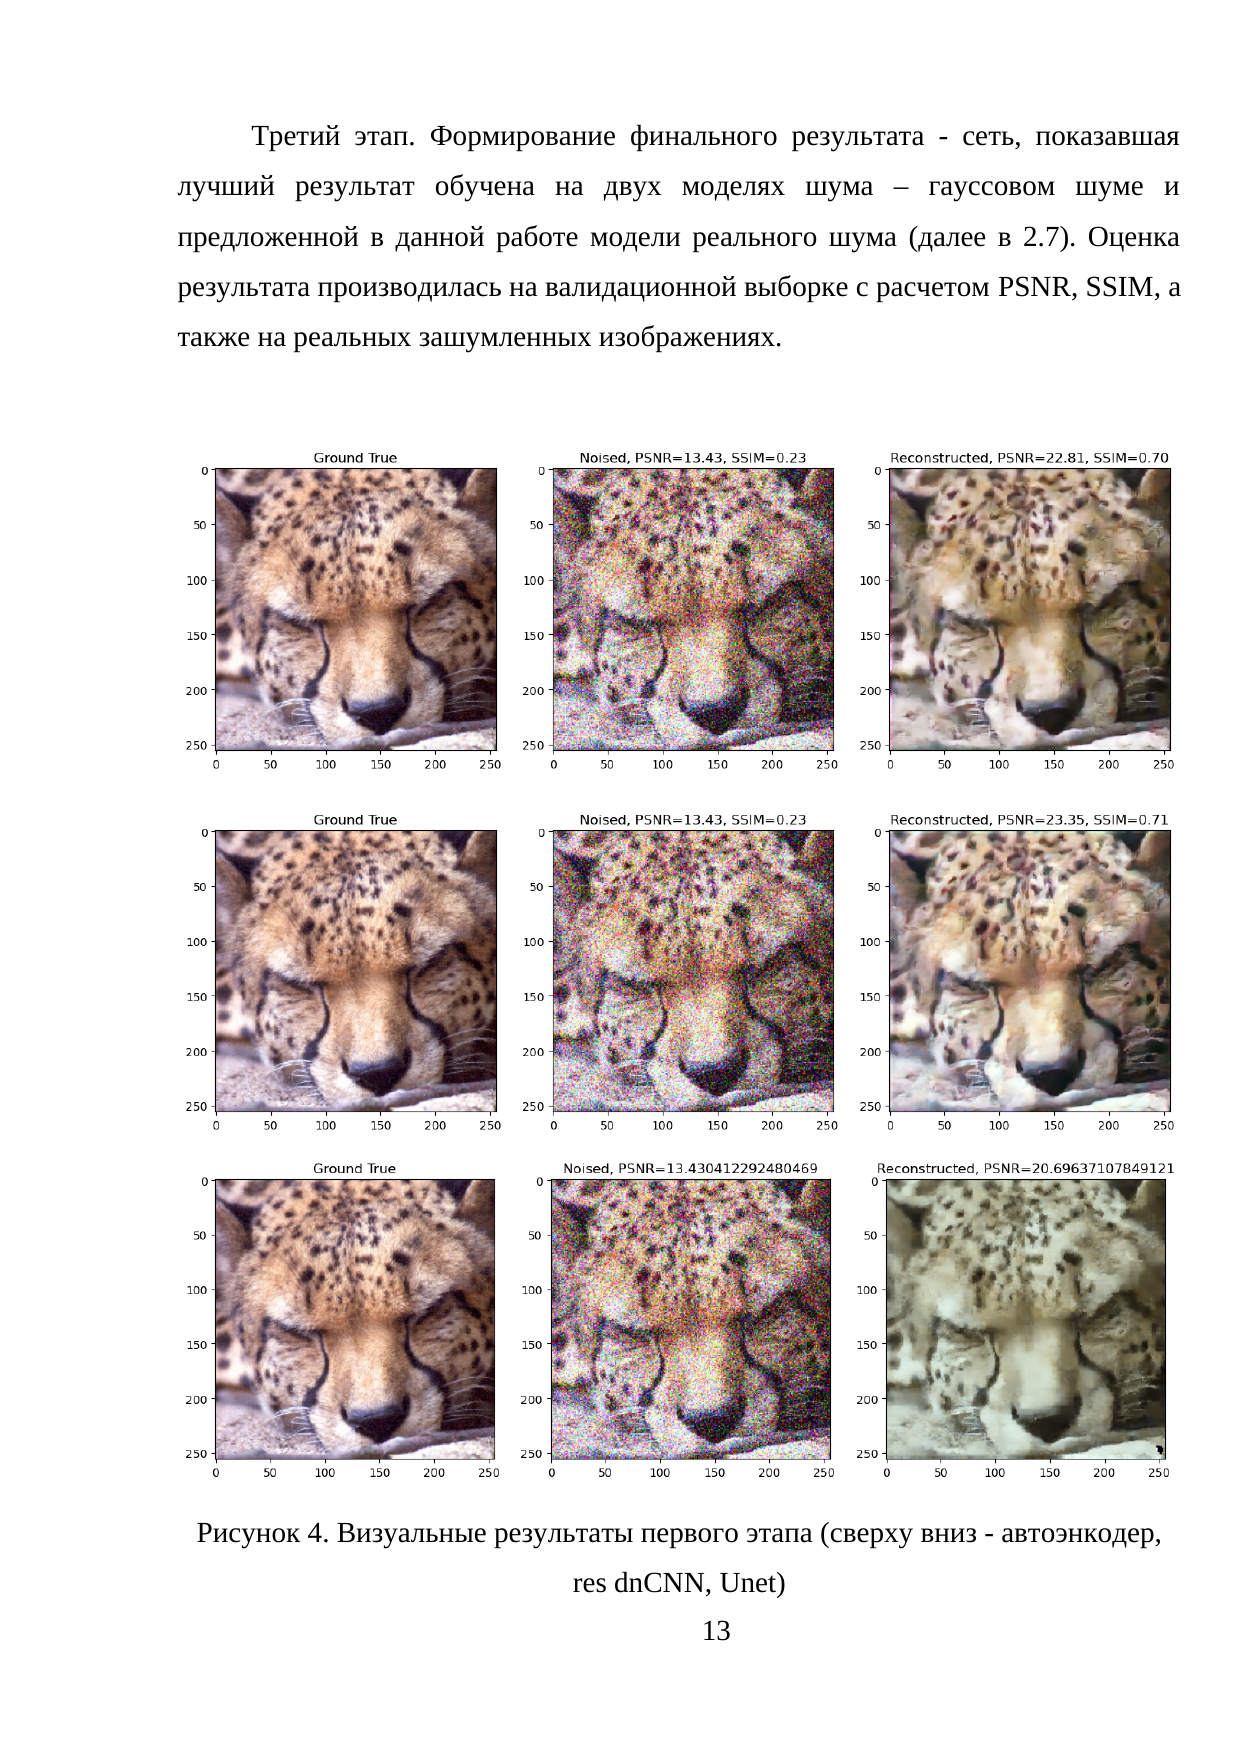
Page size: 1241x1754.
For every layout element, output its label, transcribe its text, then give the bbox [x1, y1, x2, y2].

text Рисунок 4. Визуальные результаты первого этапа (сверху вниз - автоэнкодер, res dnCNN, Unet) [177, 1515, 1181, 1599]
picture [177, 1155, 1182, 1486]
text Третий этап. Формирование финального результата - сеть, показавшая лучший результат обучена на двух моделях шума – гауссовом шуме и предложенной в данной работе модели реального шума (далее в 2.7). Оценка результата производилась на валидационной выборке с расчетом PSNR, SSIM, а также на реальных зашумленных изображениях. [177, 118, 1181, 353]
picture [177, 445, 1182, 778]
picture [177, 806, 1182, 1139]
